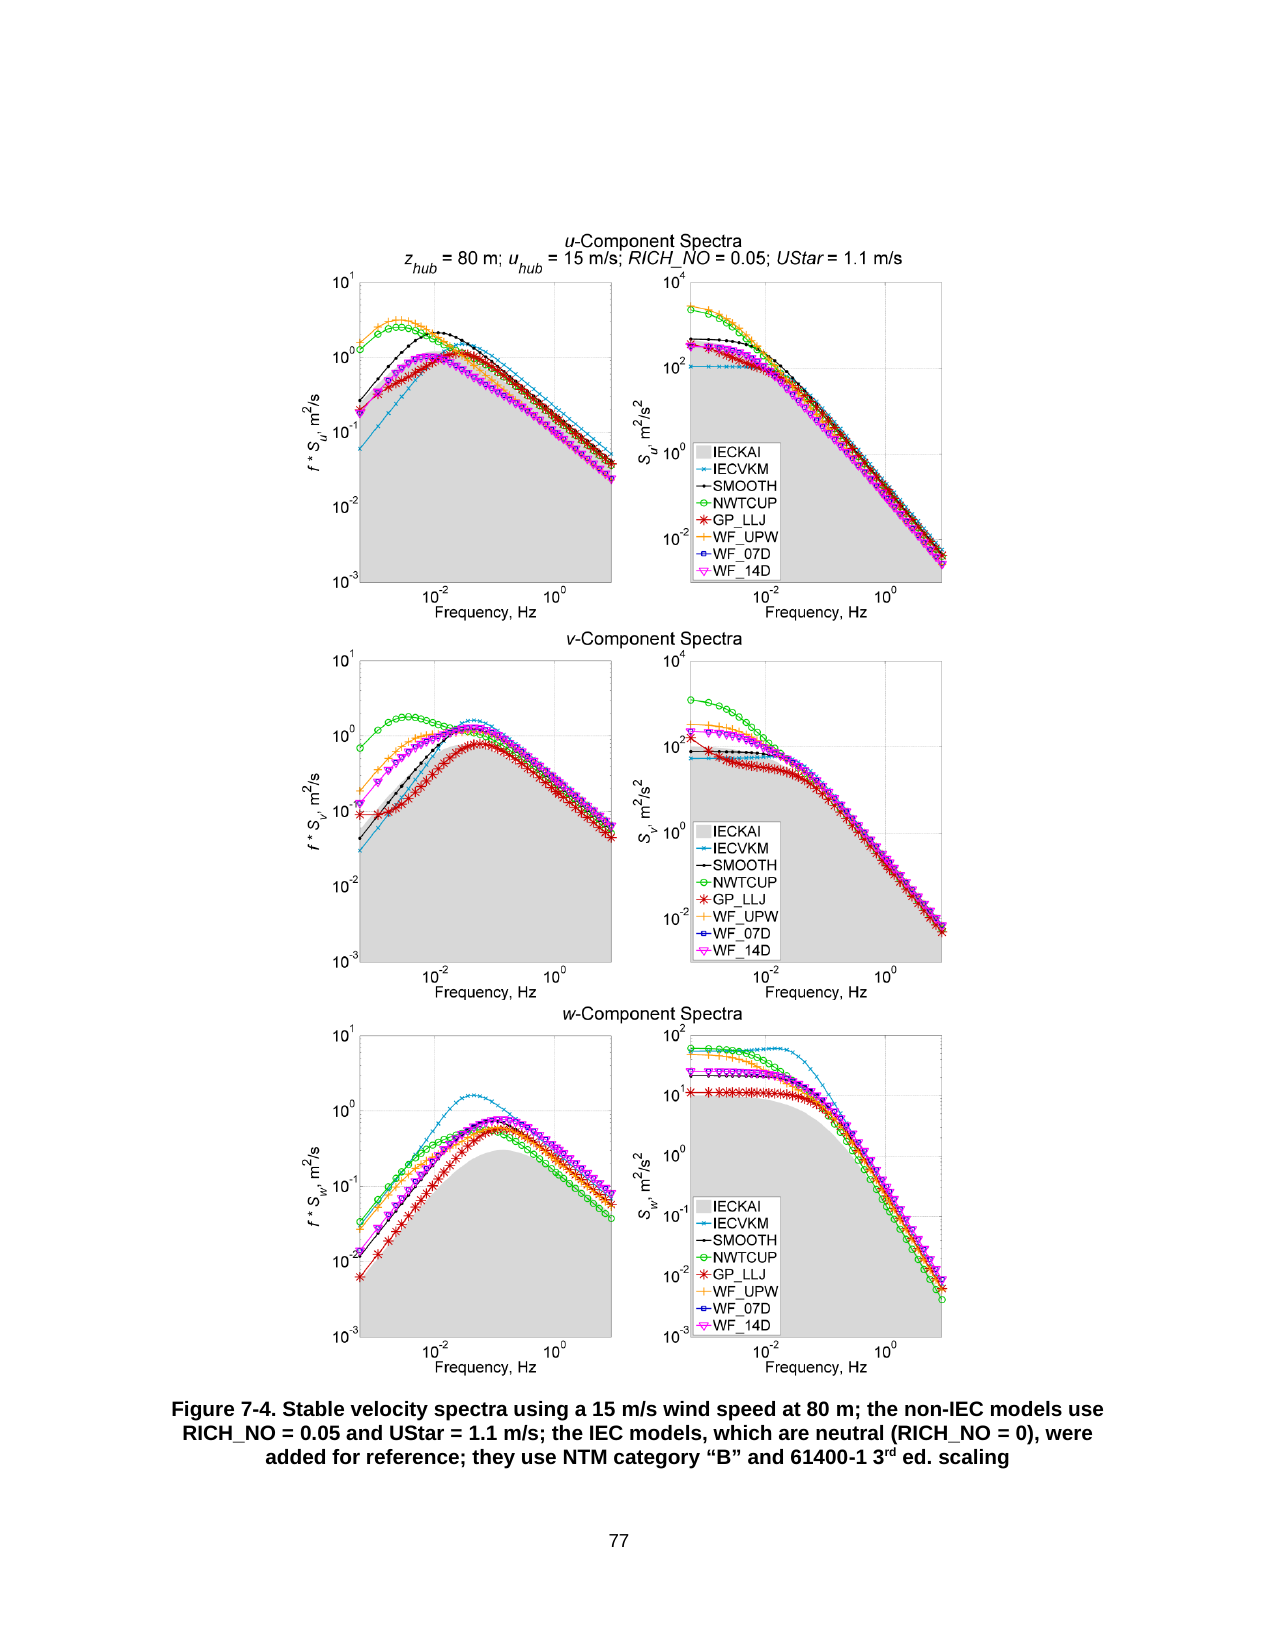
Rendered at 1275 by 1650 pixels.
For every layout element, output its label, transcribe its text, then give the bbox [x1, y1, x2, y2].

picture [262, 227, 1013, 1377]
